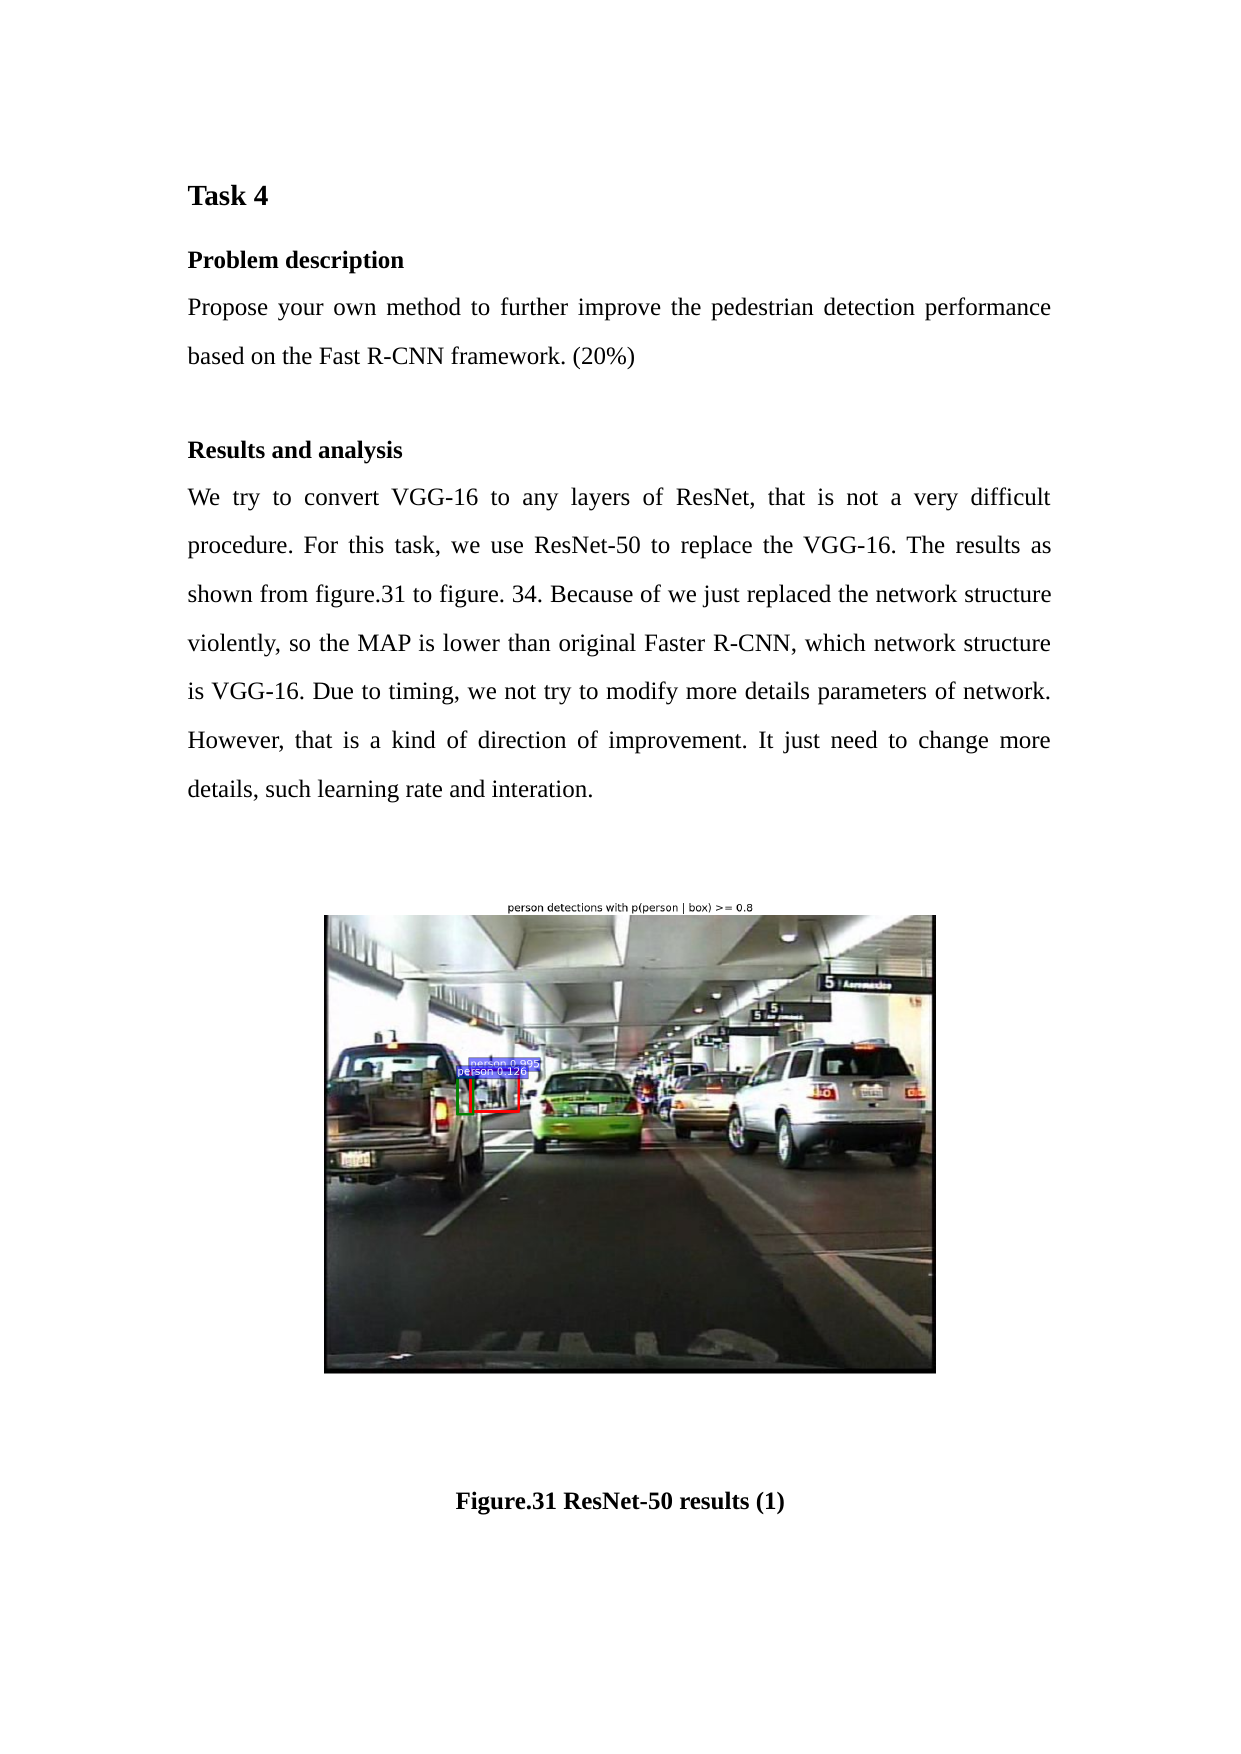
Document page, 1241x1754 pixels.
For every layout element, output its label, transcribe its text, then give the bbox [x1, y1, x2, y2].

picture [295, 819, 945, 1469]
text Results and analysis [187, 433, 1053, 466]
text Task 4 [187, 162, 1053, 227]
text Propose your own method to further improve the pedestrian detection performance based on the Fast R-CNN framework. (20%) [187, 291, 1053, 372]
text We try to convert VGG-16 to any layers of ResNet, that is not a very difficult procedure. For this task, we use ResNet-50 to replace the VGG-16. The results as shown from figure.31 to figure. 34. Because of we just replaced the network structure violently, so the MAP is lower than original Faster R-CNN, which network structure is VGG-16. Due to timing, we not try to modify more details parameters of network. However, that is a kind of direction of improvement. It just need to change more details, such learning rate and interation. [187, 480, 1053, 805]
text Problem description [187, 244, 1053, 276]
text Figure.31 ResNet-50 results (1) [187, 1484, 1053, 1517]
